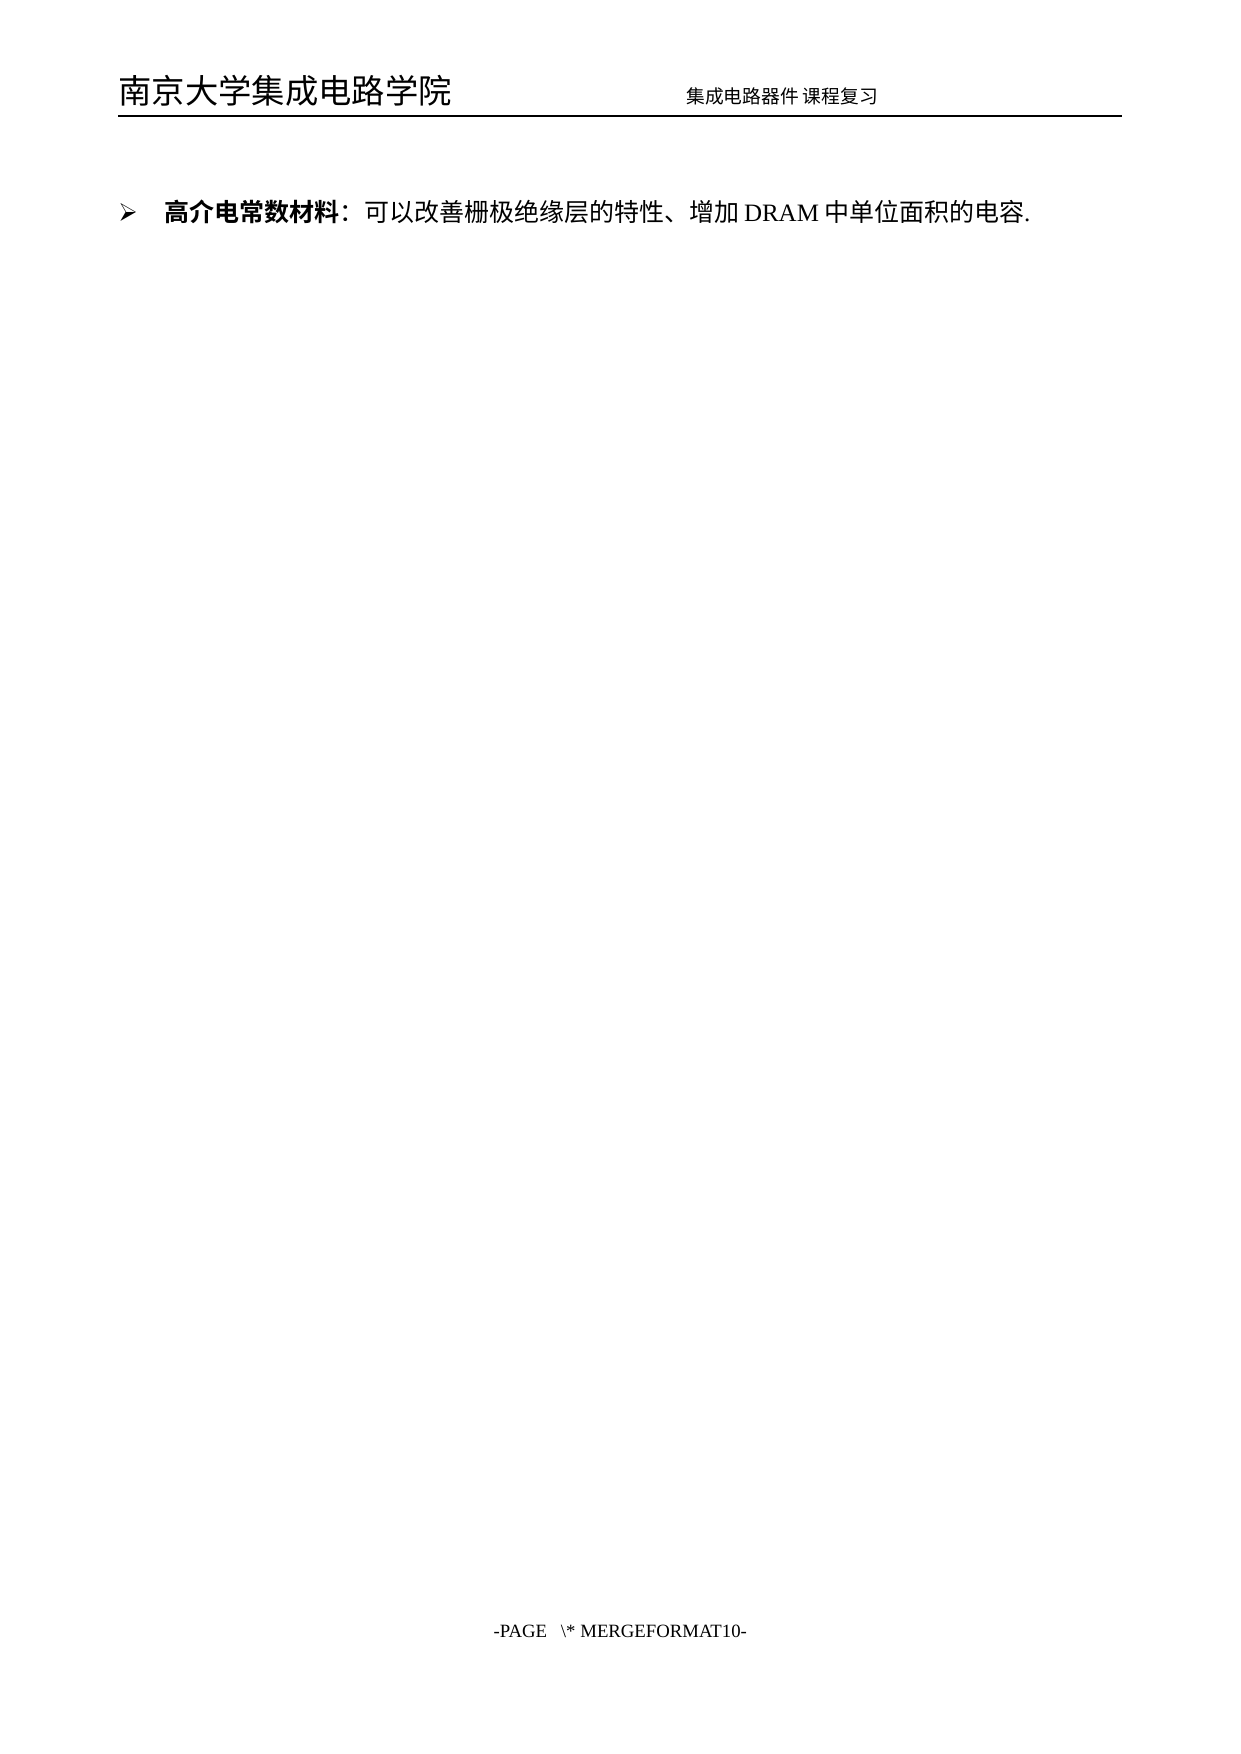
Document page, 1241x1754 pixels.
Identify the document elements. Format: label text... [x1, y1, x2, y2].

list 高介电常数材料：可以改善栅极绝缘层的特性、增加DRAM中单位面积的电容. [118, 177, 1122, 244]
